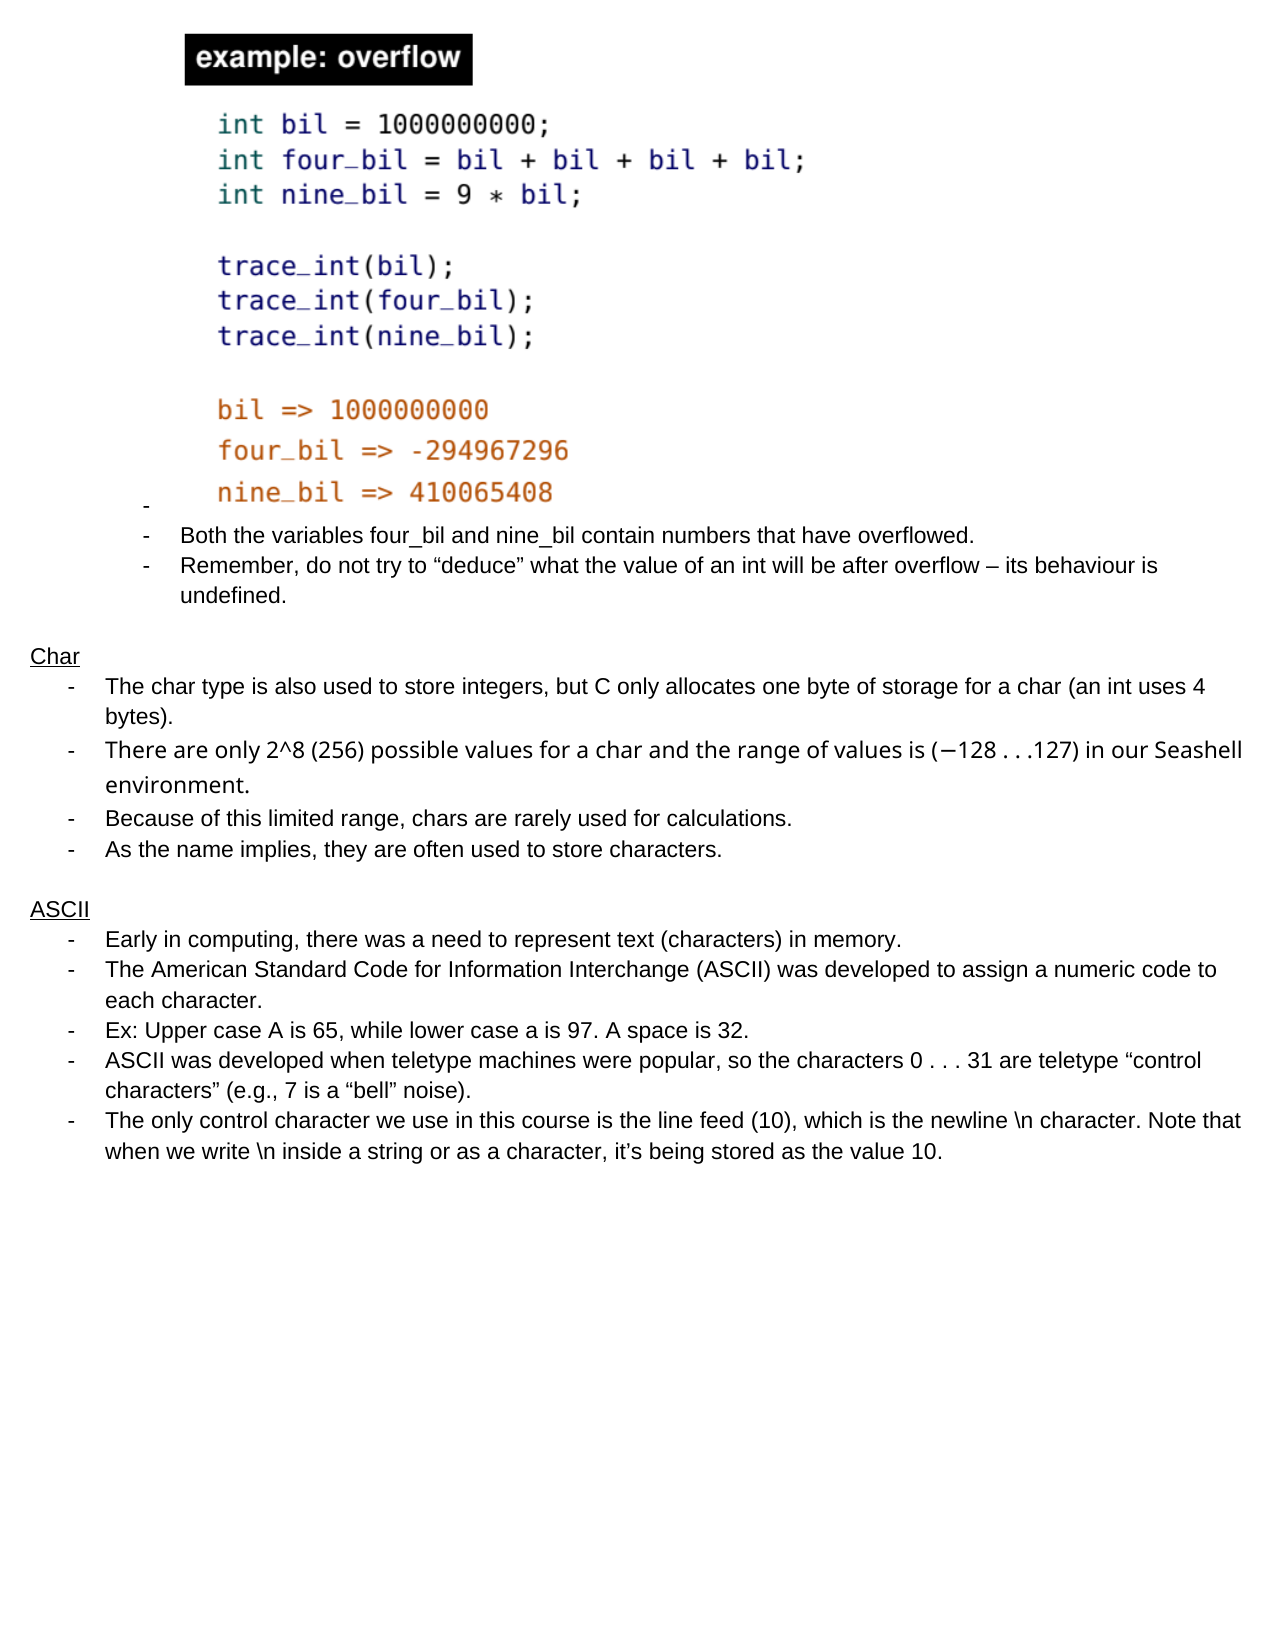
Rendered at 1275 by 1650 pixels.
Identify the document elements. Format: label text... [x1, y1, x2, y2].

text ASCII [30, 896, 1245, 922]
list There are only 2^8 (256) possible values for a char and the range of values is (−128 . . .127) in our Seashell environment. [67, 733, 1245, 801]
list Because of this limited range, chars are rarely used for calculations. [67, 805, 1245, 832]
list Early in computing, there was a need to represent text (characters) in memory. [67, 926, 1245, 953]
picture [180, 30, 810, 514]
list The American Standard Code for Information Interchange (ASCII) was developed to assign a numeric code to each character. [67, 956, 1245, 1013]
list Remember, do not try to “deduce” what the value of an int will be after overflow – its behaviour is undefined. [142, 552, 1245, 609]
list The char type is also used to store integers, but C only allocates one byte of storage for a char (an int uses 4 bytes). [67, 673, 1245, 730]
list Both the variables four_bil and nine_bil contain numbers that have overflowed. [142, 522, 1245, 548]
text Char [30, 643, 1245, 669]
list The only control character we use in this course is the line feed (10), which is the newline \n character. Note that when we write \n inside a string or as a character, it’s being stored as the value 10. [67, 1107, 1245, 1164]
list ASCII was developed when teletype machines were popular, so the characters 0 . . . 31 are teletype “control characters” (e.g., 7 is a “bell” noise). [67, 1047, 1245, 1104]
list Ex: Upper case A is 65, while lower case a is 97. A space is 32. [67, 1017, 1245, 1043]
list As the name implies, they are often used to store characters. [67, 836, 1245, 862]
